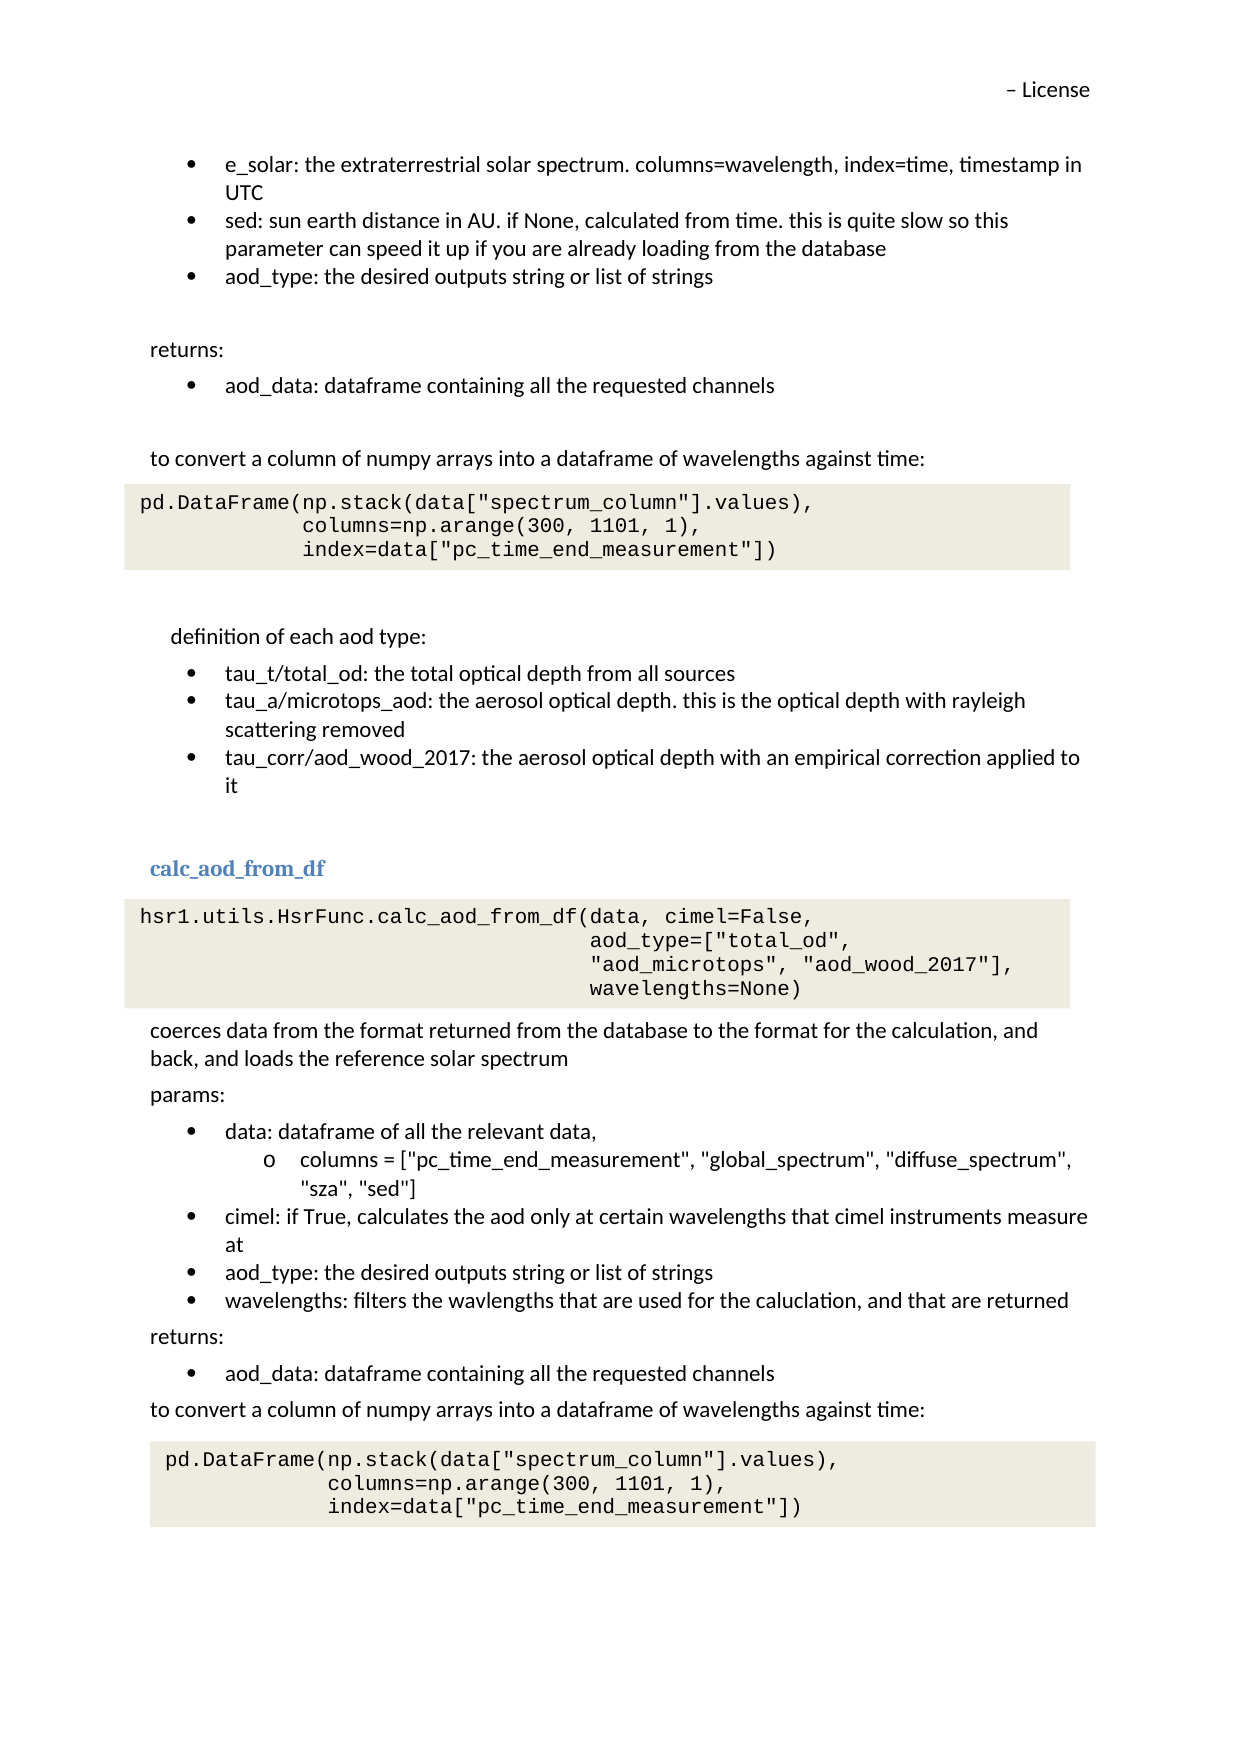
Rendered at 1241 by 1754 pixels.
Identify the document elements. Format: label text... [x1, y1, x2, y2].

list sed: sun earth distance in AU. if None, calculated from time. this is quite slow so this parameter can speed it up if you are already loading from the database [187, 206, 1090, 262]
text coerces data from the format returned from the database to the format for the calculation, and back, and loads the reference solar spectrum [150, 882, 1090, 1072]
list columns = ["pc_time_end_measurement", "global_spectrum", "diffuse_spectrum", "sza", "sed"] [262, 1145, 1090, 1202]
subtitle calc_aod_from_df [150, 856, 1090, 882]
text returns: [150, 1322, 1090, 1350]
list tau_a/microtops_aod: the aerosol optical depth. this is the optical depth with rayleigh scattering removed [187, 687, 1090, 743]
text to convert a column of numpy arrays into a dataframe of wavelengths against time: [150, 1395, 1090, 1423]
list wavelengths: filters the wavlengths that are used for the caluclation, and that are returned [187, 1286, 1090, 1314]
list cimel: if True, calculates the aod only at certain wavelengths that cimel instruments measure at [187, 1202, 1090, 1258]
text params: [150, 1080, 1090, 1108]
list tau_t/total_od: the total optical depth from all sources [187, 659, 1090, 687]
list data: dataframe of all the relevant data, [187, 1117, 1090, 1145]
list aod_type: the desired outputs string or list of strings [187, 262, 1090, 290]
text returns: [150, 335, 1090, 363]
list aod_data: dataframe containing all the requested channels [187, 1359, 1090, 1387]
list tau_corr/aod_wood_2017: the aerosol optical depth with an empirical correction applied to it [187, 743, 1090, 799]
list e_solar: the extraterrestrial solar spectrum. columns=wavelength, index=time, timestamp in UTC [187, 150, 1090, 206]
list aod_data: dataframe containing all the requested channels [187, 371, 1090, 399]
list aod_type: the desired outputs string or list of strings [187, 1258, 1090, 1286]
text definition of each aod type: [150, 622, 1090, 650]
text to convert a column of numpy arrays into a dataframe of wavelengths against time: [150, 444, 1090, 472]
